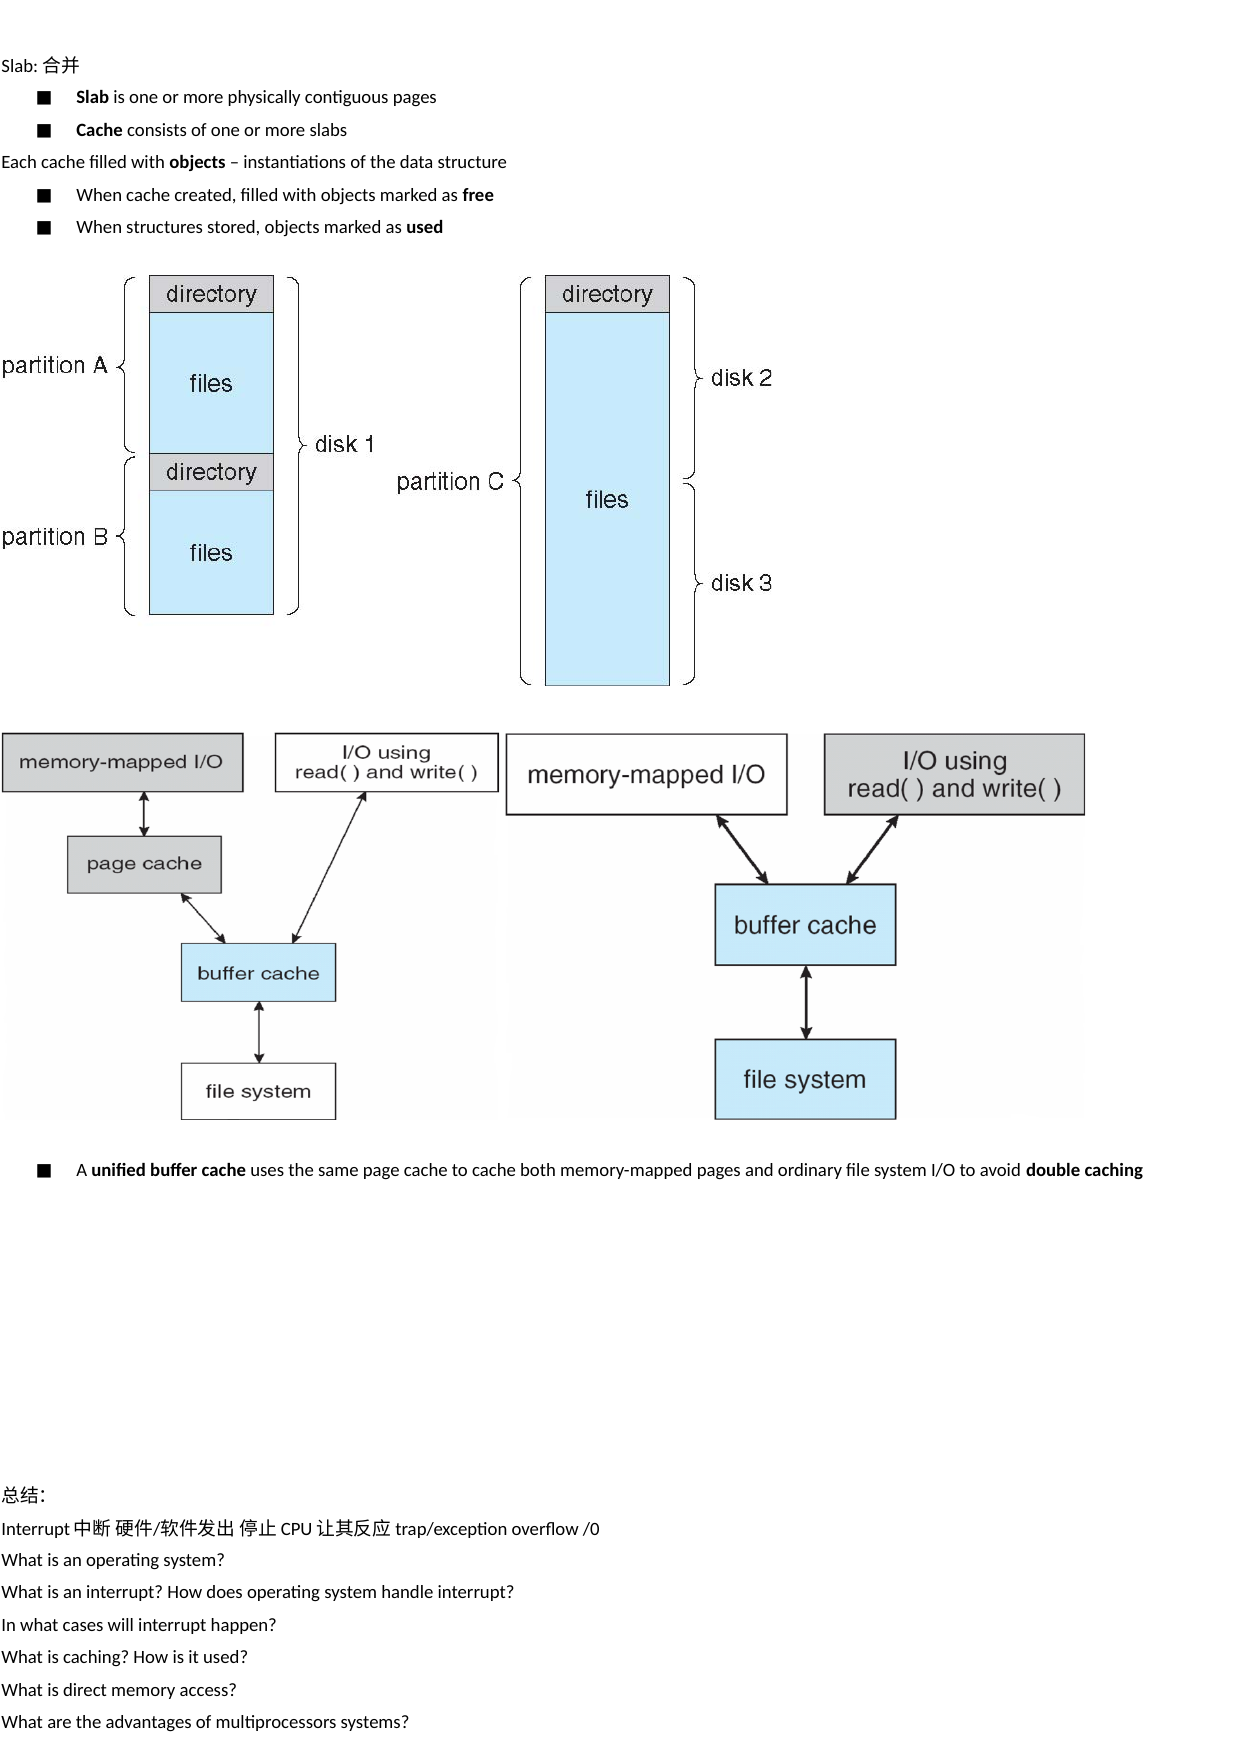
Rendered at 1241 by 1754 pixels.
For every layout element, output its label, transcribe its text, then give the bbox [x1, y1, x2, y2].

picture [1, 275, 772, 686]
text What is an interrupt? How does operating system handle interrupt? [1, 1576, 1239, 1608]
picture [1, 732, 500, 1120]
list A unified buffer cache uses the same page cache to cache both memory-mapped pages and ordinary file system I/O to avoid double caching [39, 1153, 1239, 1186]
text Each cache filled with objects – instantiations of the data structure [1, 146, 1239, 178]
text What is an operating system? [1, 1543, 1239, 1576]
list When structures stored, objects marked as used [39, 211, 1239, 243]
list When cache created, filled with objects marked as free [39, 178, 1239, 211]
text Interrupt中断 硬件/软件发出 停止CPU让其反应 trap/exception overflow /0 [1, 1511, 1239, 1543]
text In what cases will interrupt happen? [1, 1608, 1239, 1641]
text Slab: 合并 [1, 48, 1239, 81]
text What is direct memory access? [1, 1673, 1239, 1706]
list Cache consists of one or more slabs [39, 113, 1239, 146]
text 总结： [1, 1478, 1239, 1511]
list Slab is one or more physically contiguous pages [39, 81, 1239, 113]
text What are the advantages of multiprocessors systems? [1, 1706, 1239, 1738]
text What is caching? How is it used? [1, 1641, 1239, 1673]
picture [504, 732, 1086, 1120]
